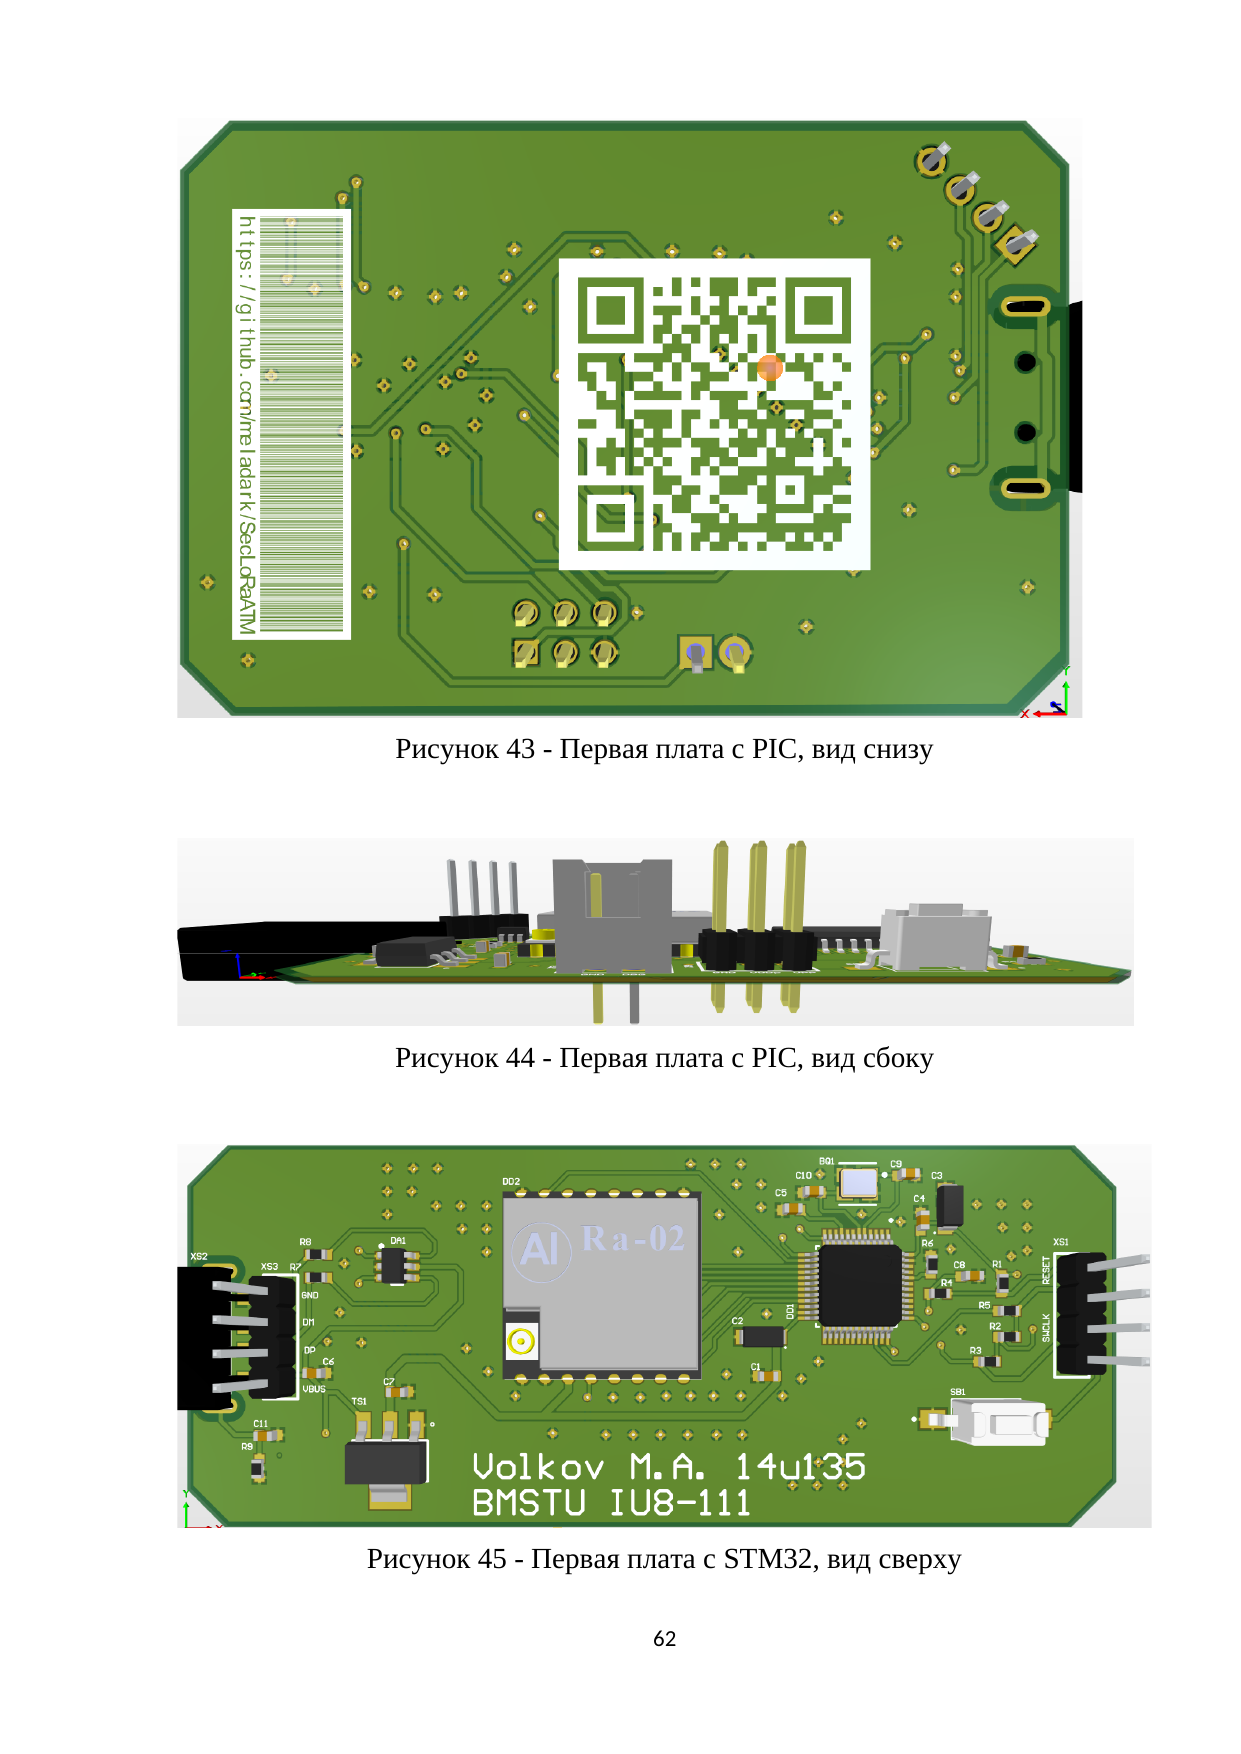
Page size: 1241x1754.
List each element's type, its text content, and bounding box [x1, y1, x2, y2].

text Рисунок 43 - Первая плата с PIC, вид снизу [177, 731, 1152, 765]
text Рисунок 45 - Первая плата с STM32, вид сверху [177, 1541, 1152, 1575]
picture [177, 1144, 1152, 1528]
picture [177, 118, 1083, 718]
text Рисунок 44 - Первая плата с PIC, вид сбоку [177, 1040, 1152, 1073]
picture [177, 838, 1134, 1026]
